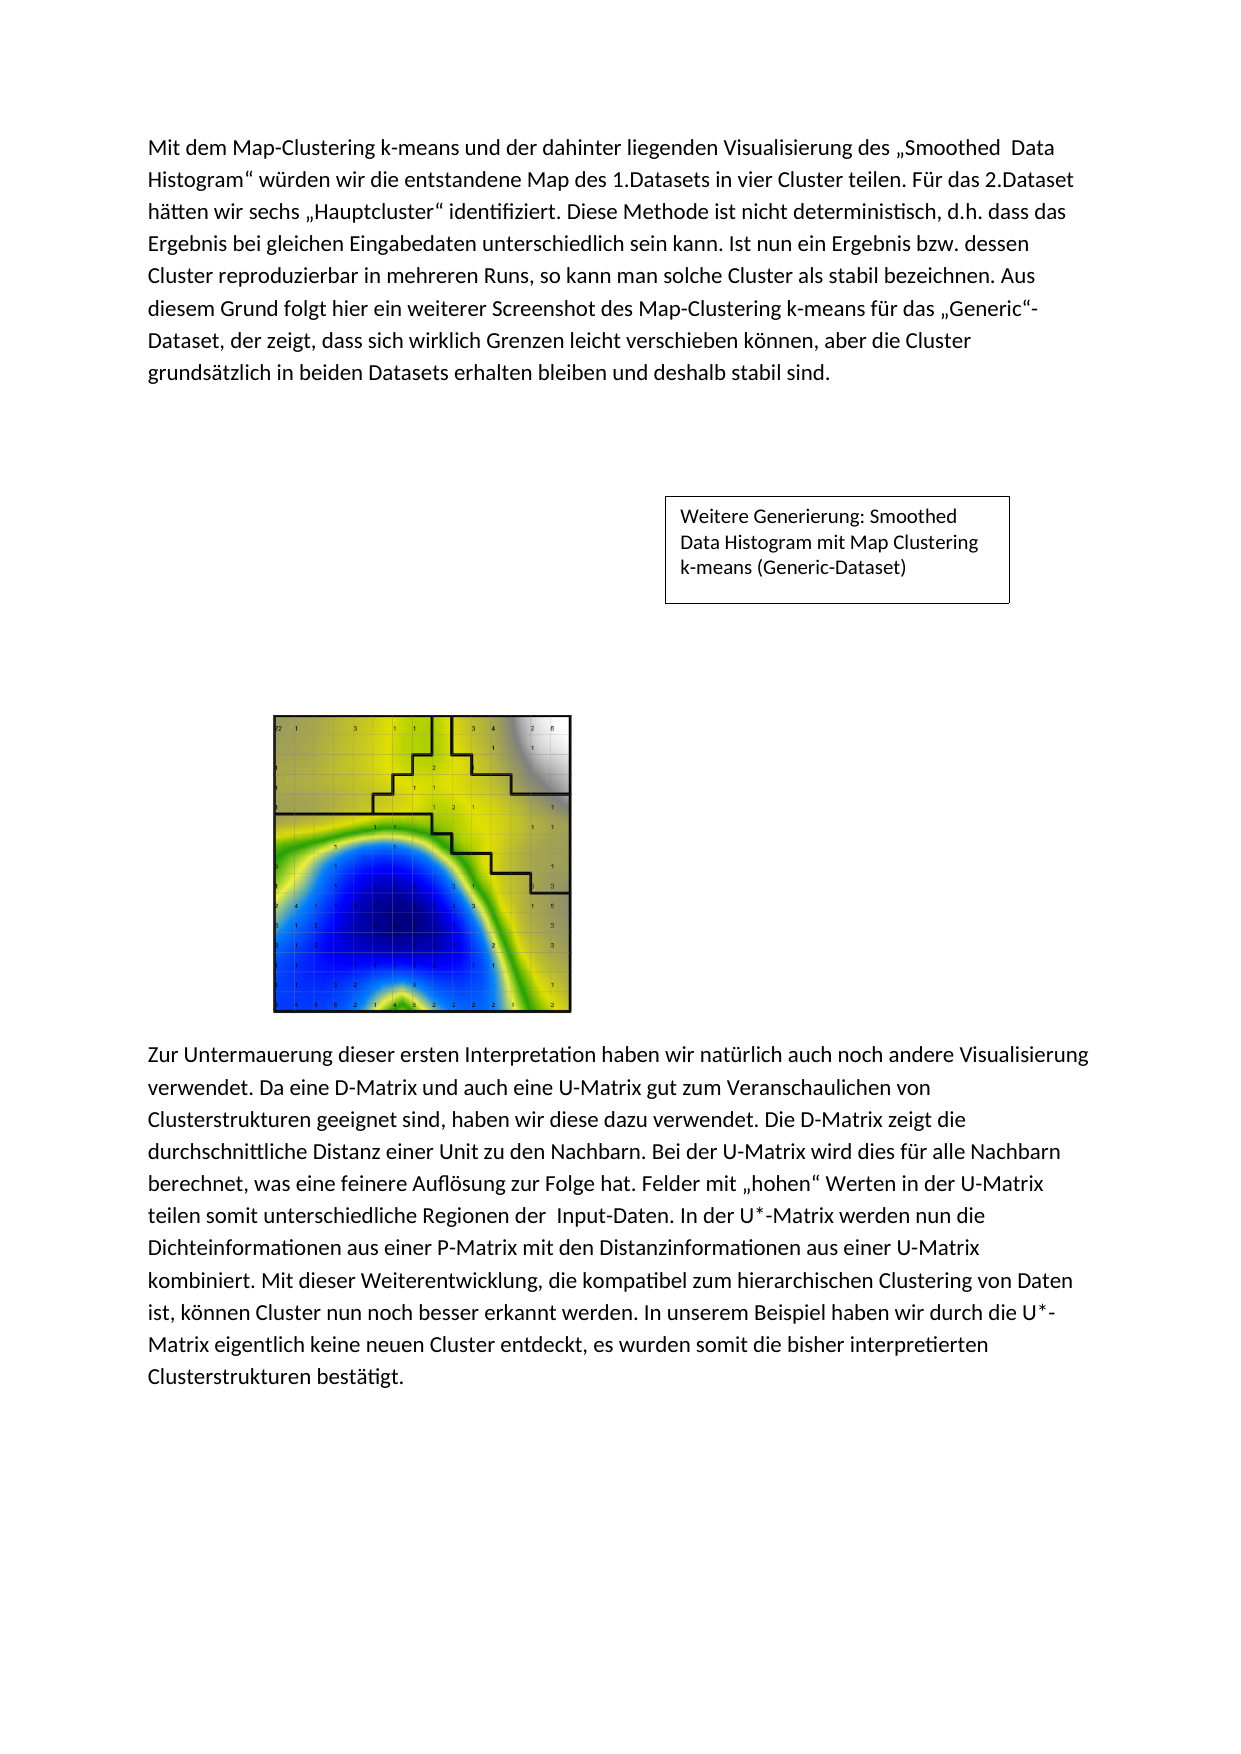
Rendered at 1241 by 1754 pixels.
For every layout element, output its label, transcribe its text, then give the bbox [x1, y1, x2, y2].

picture [147, 715, 697, 1016]
text Mit dem Map-Clustering k-means und der dahinter liegenden Visualisierung des „Smoothed Data Histogram“ würden wir die entstandene Map des 1.Datasets in vier Cluster teilen. Für das 2.Dataset hätten wir sechs „Hauptcluster“ identifiziert. Diese Methode ist nicht deterministisch, d.h. dass das Ergebnis bei gleichen Eingabedaten unterschiedlich sein kann. Ist nun ein Ergebnis bzw. dessen Cluster reproduzierbar in mehreren Runs, so kann man solche Cluster als stabil bezeichnen. Aus diesem Grund folgt hier ein weiterer Screenshot des Map-Clustering k-means für das „Generic“-Dataset, der zeigt, dass sich wirklich Grenzen leicht verschieben können, aber die Cluster grundsätzlich in beiden Datasets erhalten bleiben und deshalb stabil sind. [148, 133, 1093, 386]
text Zur Untermauerung dieser ersten Interpretation haben wir natürlich auch noch andere Visualisierung verwendet. Da eine D-Matrix und auch eine U-Matrix gut zum Veranschaulichen von Clusterstrukturen geeignet sind, haben wir diese dazu verwendet. Die D-Matrix zeigt die durchschnittliche Distanz einer Unit zu den Nachbarn. Bei der U-Matrix wird dies für alle Nachbarn berechnet, was eine feinere Auflösung zur Folge hat. Felder mit „hohen“ Werten in der U-Matrix teilen somit unterschiedliche Regionen der Input-Daten. In der U*-Matrix werden nun die Dichteinformationen aus einer P-Matrix mit den Distanzinformationen aus einer U-Matrix kombiniert. Mit dieser Weiterentwicklung, die kompatibel zum hierarchischen Clustering von Daten ist, können Cluster nun noch besser erkannt werden. In unserem Beispiel haben wir durch die U*-Matrix eigentlich keine neuen Cluster entdeckt, es wurden somit die bisher interpretierten Clusterstrukturen bestätigt. [148, 1040, 1093, 1390]
